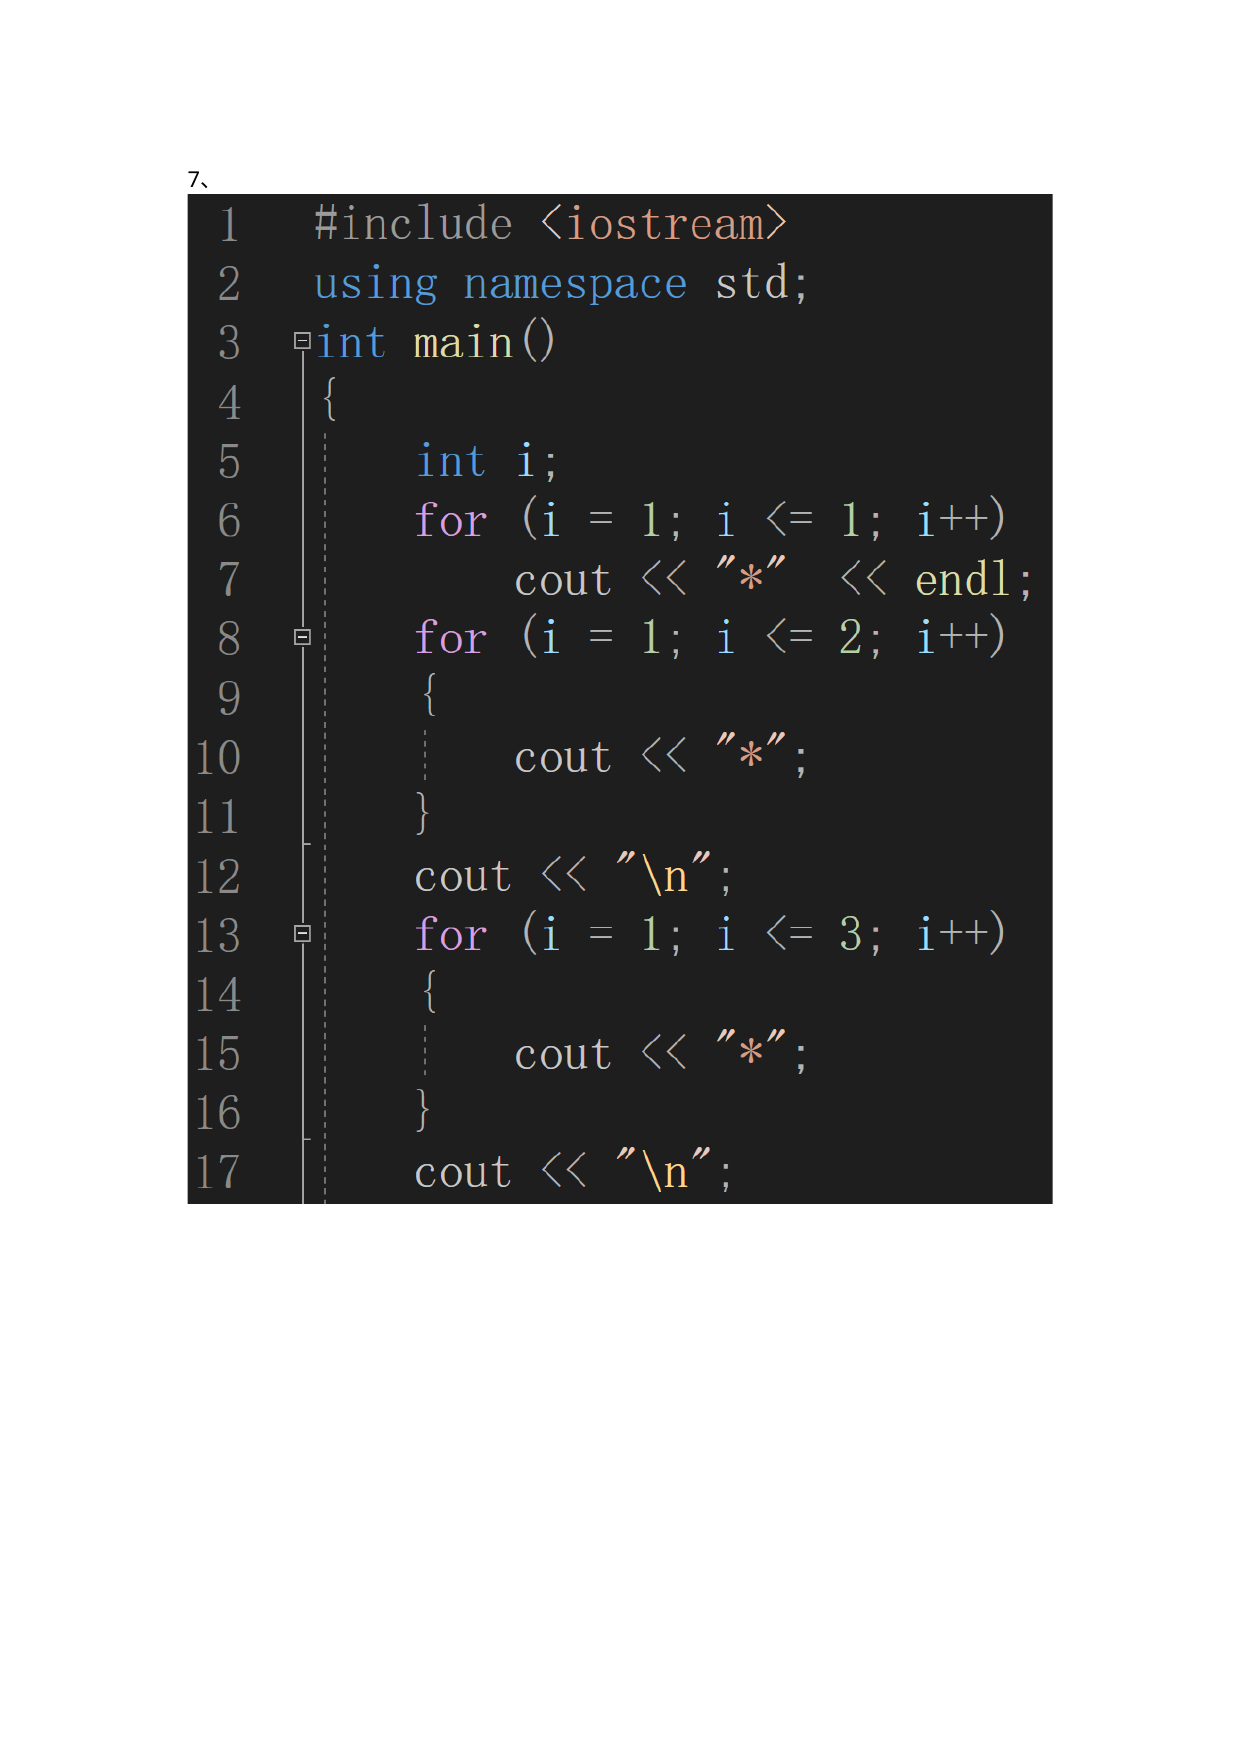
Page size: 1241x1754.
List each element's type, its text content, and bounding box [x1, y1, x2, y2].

text 7、 [187, 162, 1053, 194]
picture [187, 194, 1053, 1204]
